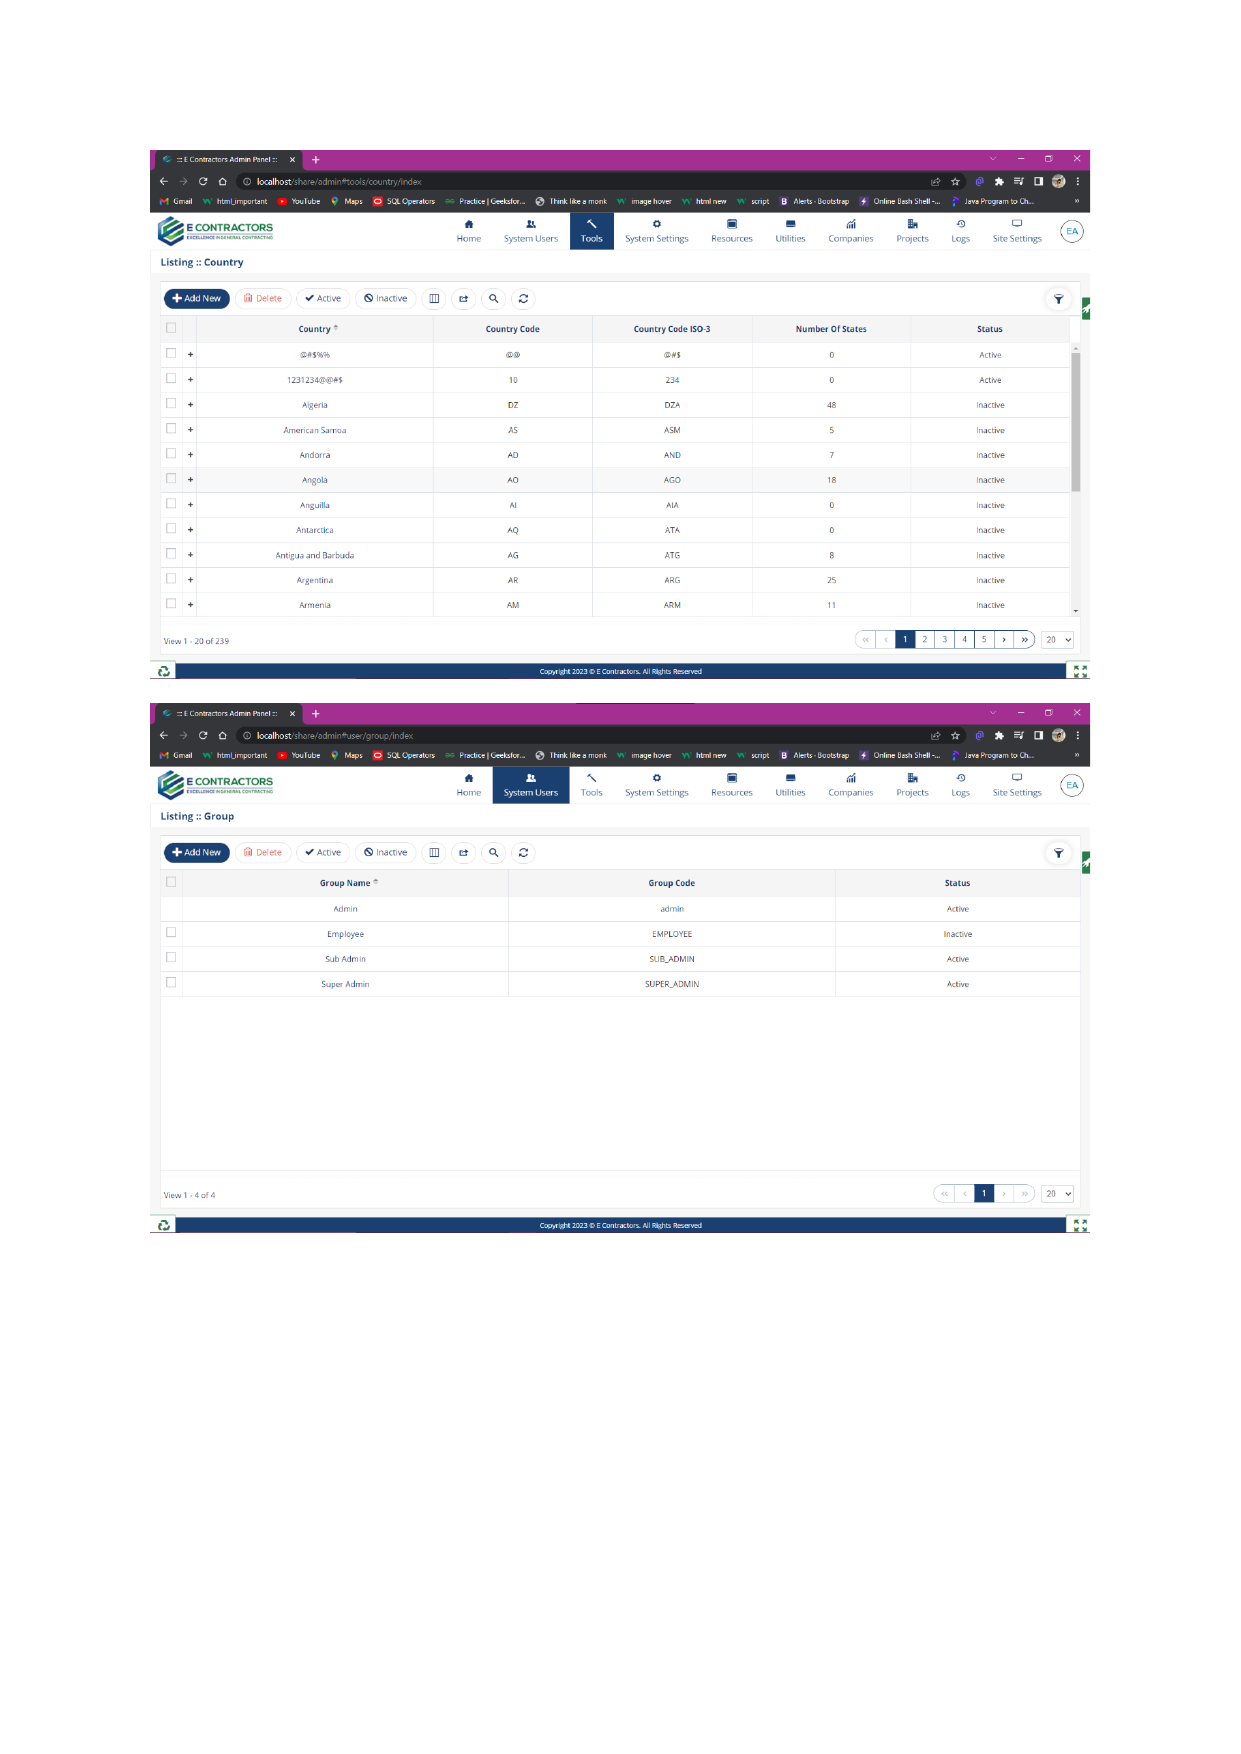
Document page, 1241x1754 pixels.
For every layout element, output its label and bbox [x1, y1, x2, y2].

picture [150, 703, 1091, 1233]
picture [150, 150, 1091, 679]
